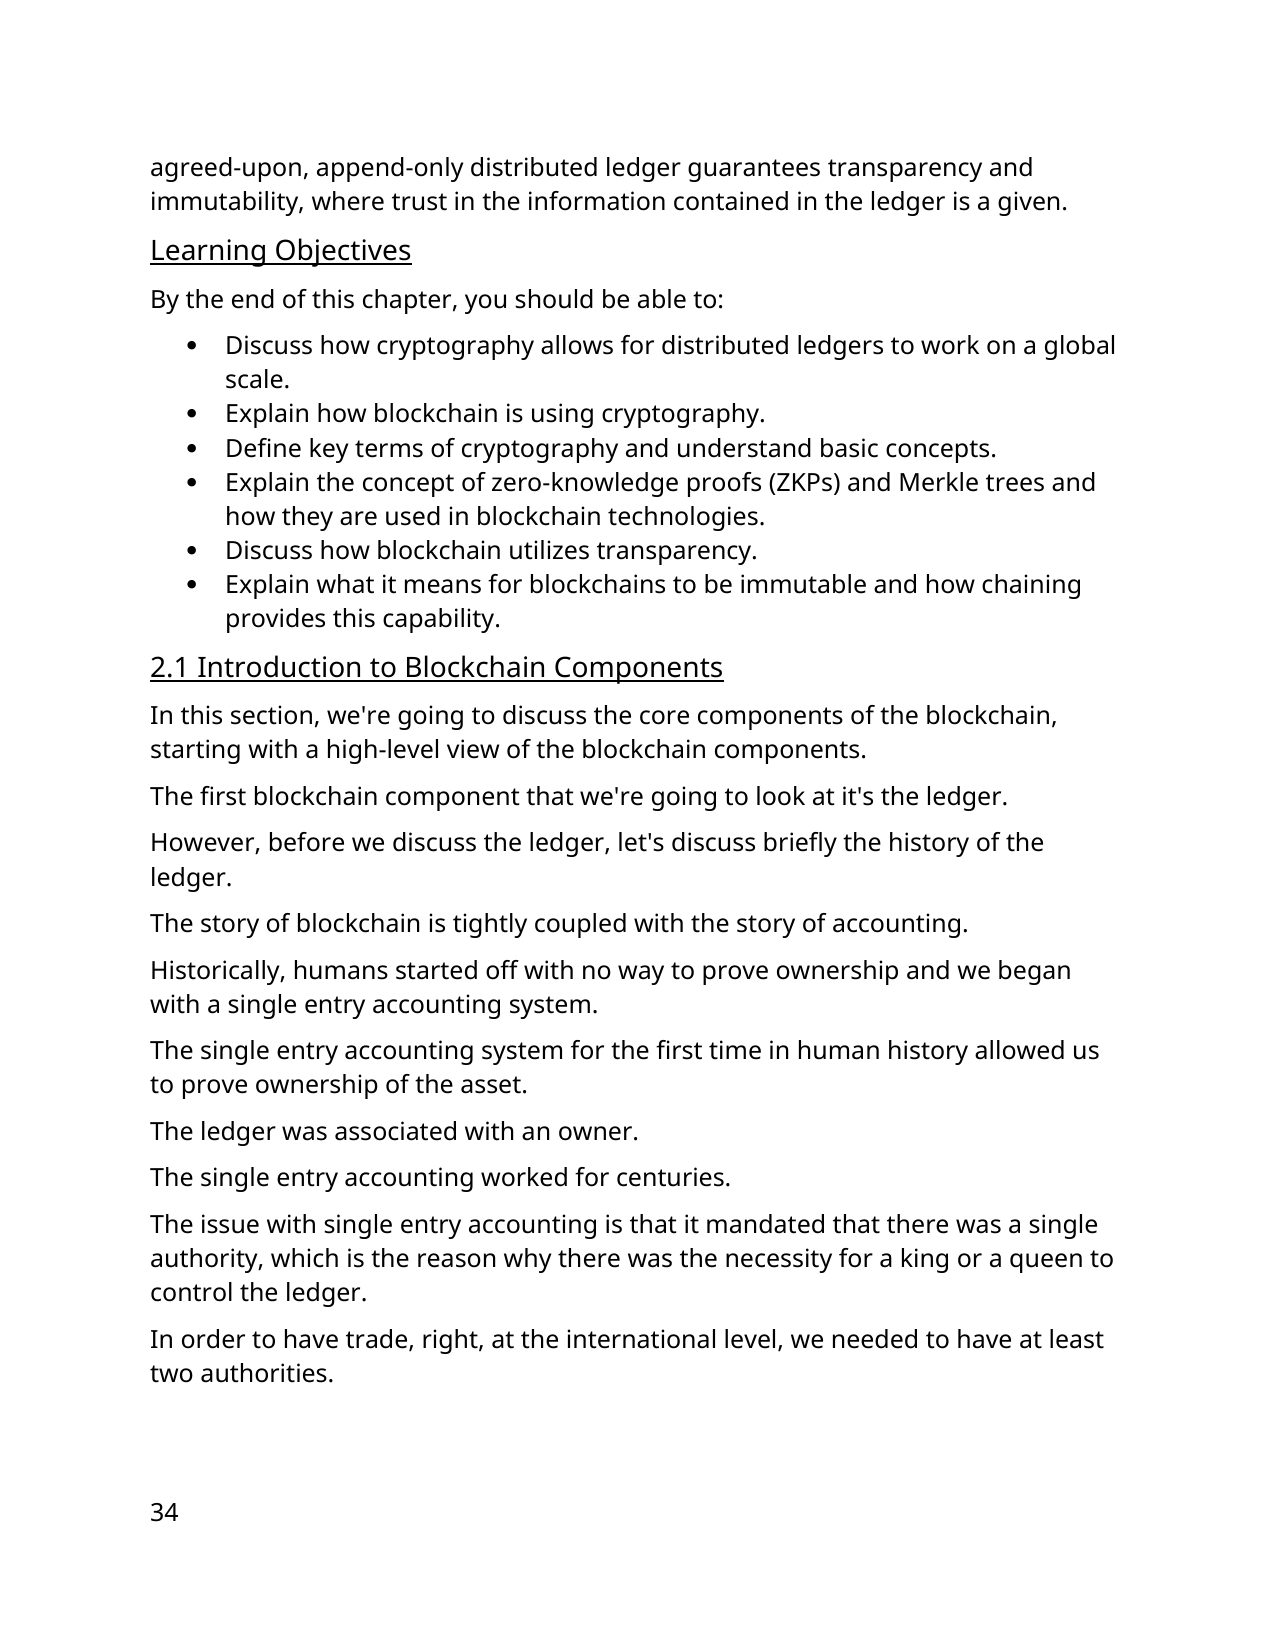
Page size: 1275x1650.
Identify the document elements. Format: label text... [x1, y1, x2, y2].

subtitle 2.1 Introduction to Blockchain Components [150, 647, 1125, 685]
subtitle Learning Objectives [150, 231, 1125, 269]
list Explain what it means for blockchains to be immutable and how chaining provides this capability. [187, 566, 1125, 634]
text However, before we discuss the ledger, let's discuss briefly the history of the ledger. [150, 825, 1125, 893]
list Explain how blockchain is using cryptography. [187, 396, 1125, 430]
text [150, 150, 1125, 218]
list Discuss how blockchain utilizes transparency. [187, 532, 1125, 566]
text In this section, we're going to discuss the core components of the blockchain, starting with a high-level view of the blockchain components. [150, 698, 1125, 766]
text The single entry accounting system for the first time in human history allowed us to prove ownership of the asset. [150, 1033, 1125, 1101]
list Discuss how cryptography allows for distributed ledgers to work on a global scale. [187, 328, 1125, 396]
list Define key terms of cryptography and understand basic concepts. [187, 430, 1125, 464]
text In order to have trade, right, at the international level, we needed to have at least two authorities. [150, 1321, 1125, 1389]
text Historically, humans started off with no way to prove ownership and we began with a single entry accounting system. [150, 952, 1125, 1020]
text The issue with single entry accounting is that it mandated that there was a single authority, which is the reason why there was the necessity for a king or a queen to control the ledger. [150, 1207, 1125, 1309]
text The story of blockchain is tightly coupled with the story of accounting. [150, 906, 1125, 940]
text By the end of this chapter, you should be able to: [150, 281, 1125, 316]
text The first blockchain component that we're going to look at it's the ledger. [150, 778, 1125, 813]
text The single entry accounting worked for centuries. [150, 1160, 1125, 1194]
text The ledger was associated with an owner. [150, 1113, 1125, 1148]
list Explain the concept of zero-knowledge proofs (ZKPs) and Merkle trees and how they are used in blockchain technologies. [187, 464, 1125, 532]
